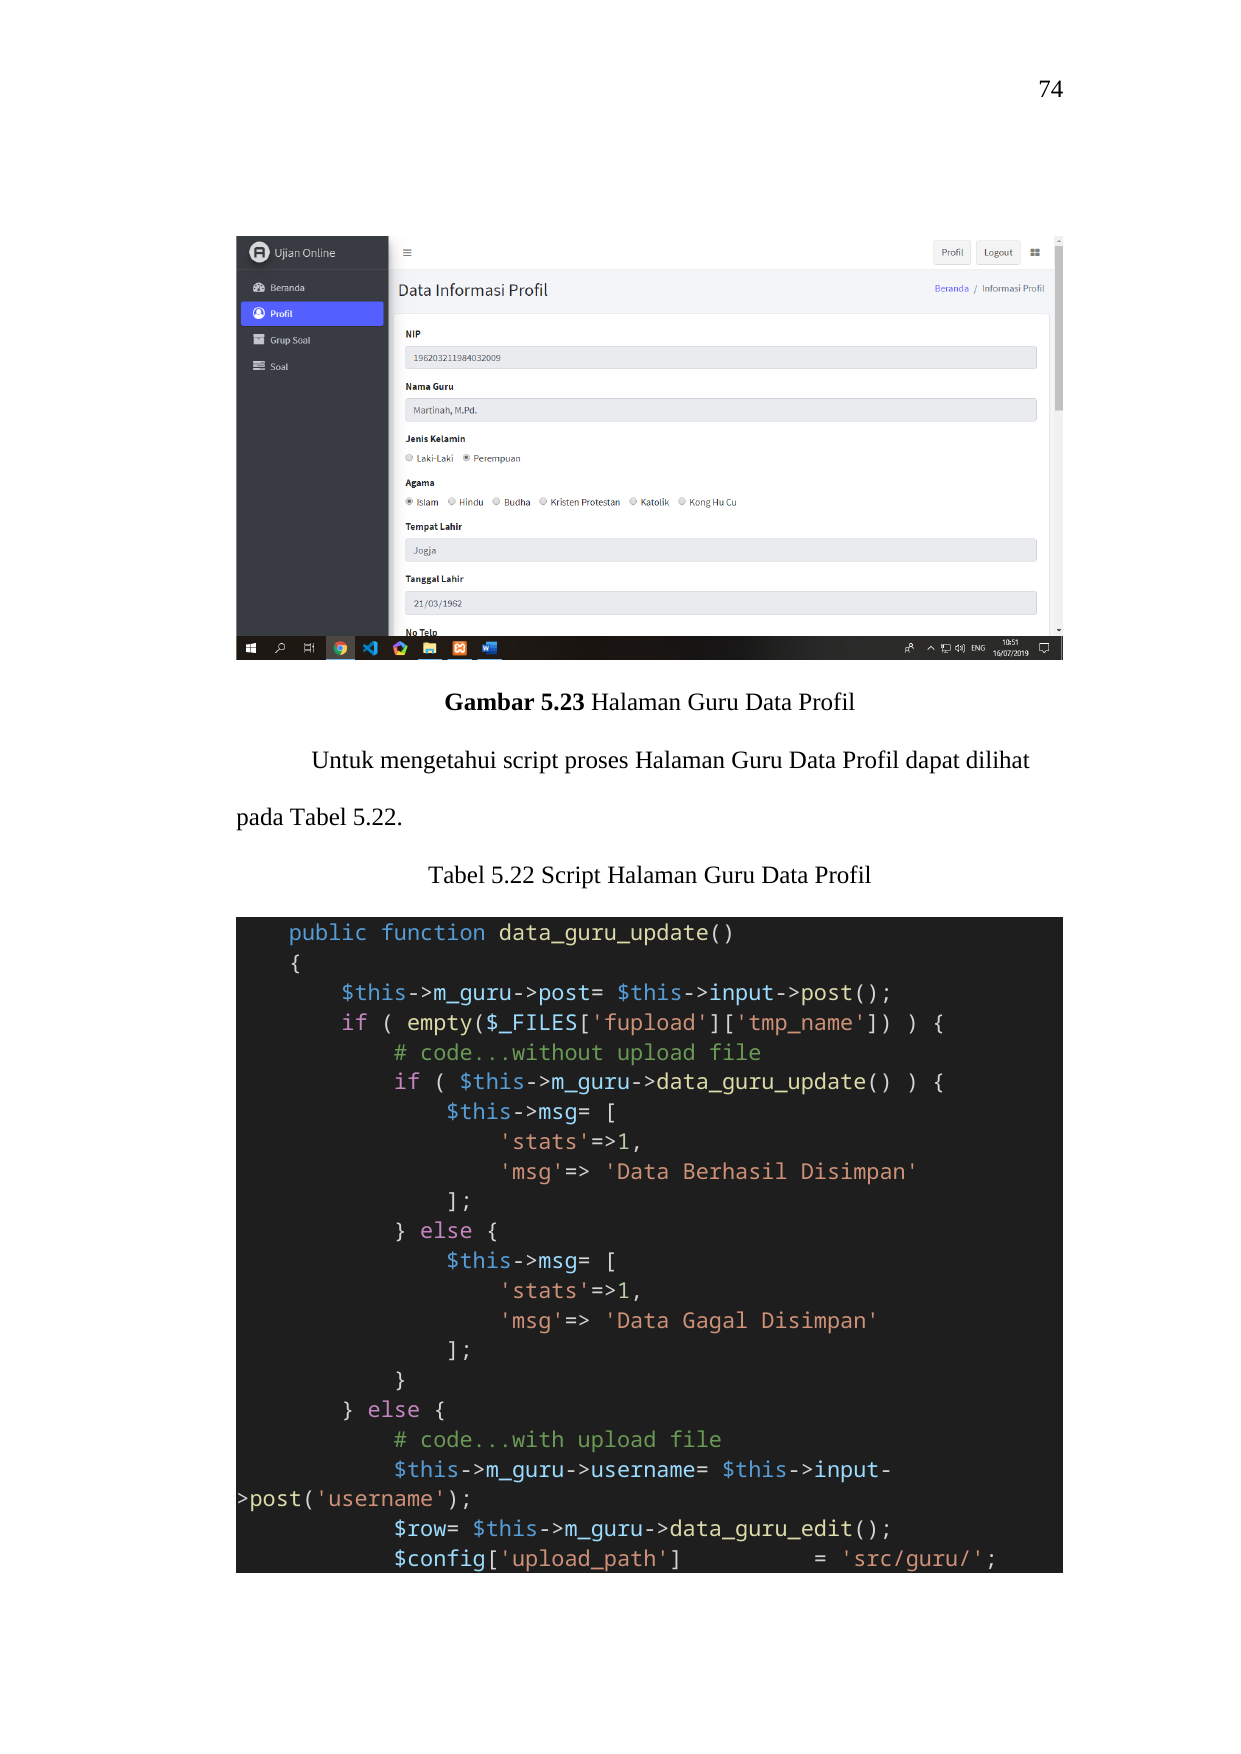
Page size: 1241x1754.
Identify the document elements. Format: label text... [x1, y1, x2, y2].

text $row= $this->m_guru->data_guru_edit(); [236, 1513, 1063, 1543]
text if ( $this->m_guru->data_guru_update() ) { [236, 1066, 1063, 1096]
text { [236, 947, 1063, 977]
text } else { [236, 1215, 1063, 1245]
text } [236, 1364, 1063, 1394]
text # code...without upload file [236, 1036, 1063, 1066]
text 'stats'=>1, [236, 1275, 1063, 1304]
text Untuk mengetahui script proses Halaman Guru Data Profil dapat dilihat pada Tabel 5.22. [236, 745, 1063, 831]
text ]; [236, 1334, 1063, 1364]
text 'msg'=> 'Data Gagal Disimpan' [236, 1304, 1063, 1334]
text Tabel 5.22 Script Halaman Guru Data Profil [236, 860, 1063, 888]
text public function data_guru_update() [236, 917, 1063, 947]
text $this->m_guru->post= $this->input->post(); [236, 977, 1063, 1007]
picture [236, 236, 1063, 660]
text Gambar 5.23 Halaman Guru Data Profil [236, 687, 1063, 716]
text $config['upload_path'] = 'src/guru/'; [236, 1543, 1063, 1573]
text $this->msg= [ [236, 1245, 1063, 1275]
text $this->m_guru->username= $this->input->post('username'); [236, 1453, 1063, 1513]
text $this->msg= [ [236, 1096, 1063, 1126]
text # code...with upload file [236, 1424, 1063, 1453]
text ]; [236, 1185, 1063, 1215]
text if ( empty($_FILES['fupload']['tmp_name']) ) { [236, 1007, 1063, 1036]
text 'msg'=> 'Data Berhasil Disimpan' [236, 1156, 1063, 1185]
text 'stats'=>1, [236, 1126, 1063, 1156]
text } else { [236, 1394, 1063, 1424]
